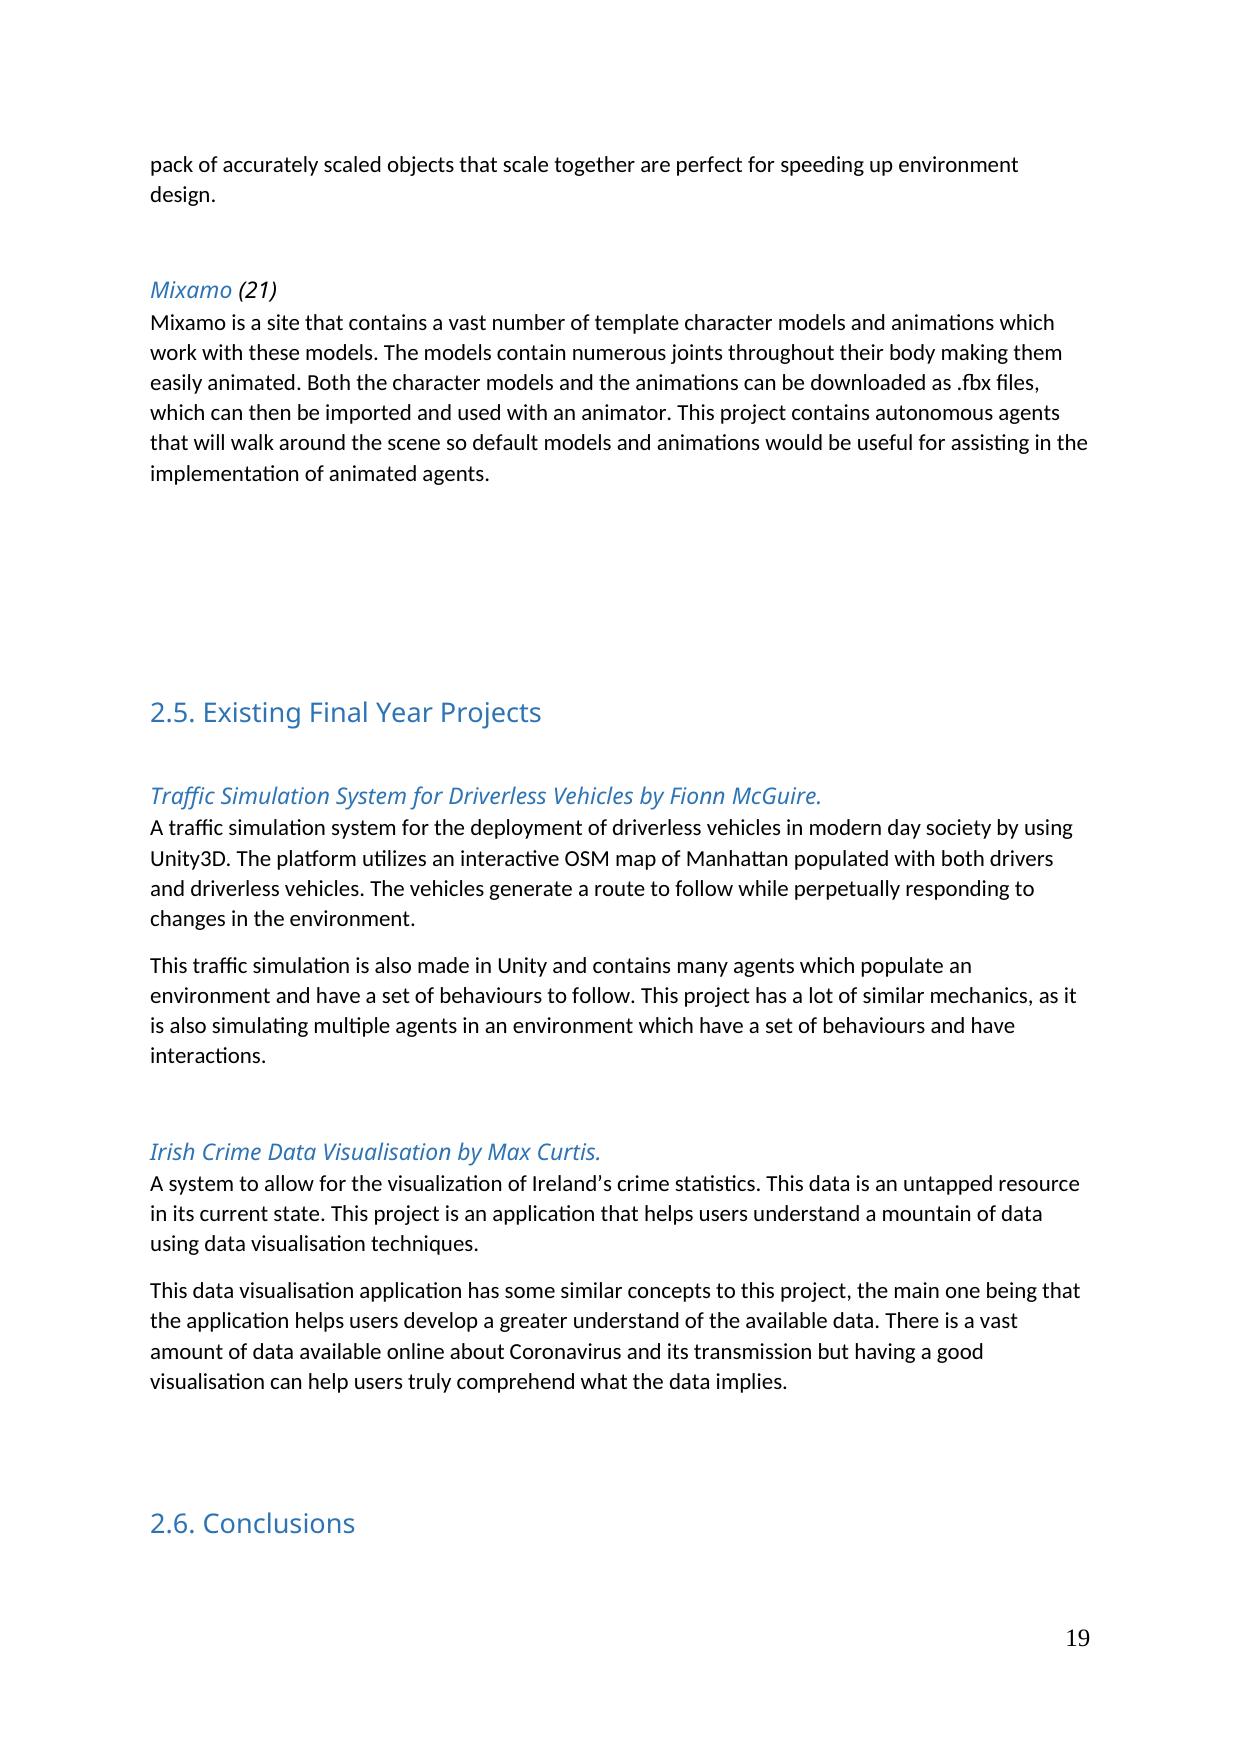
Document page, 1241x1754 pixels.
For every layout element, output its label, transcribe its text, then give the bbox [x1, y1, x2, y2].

text Mixamo is a site that contains a vast number of template character models and animations which work with these models. The models contain numerous joints throughout their body making them easily animated. Both the character models and the animations can be downloaded as .fbx files, which can then be imported and used with an animator. This project contains autonomous agents that will walk around the scene so default models and animations would be useful for assisting in the implementation of animated agents. [150, 308, 1090, 487]
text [150, 150, 1090, 208]
subtitle Irish Crime Data Visualisation by Max Curtis. [150, 1135, 1090, 1167]
subtitle 2.5. Existing Final Year Projects [150, 693, 1090, 730]
subtitle Traffic Simulation System for Driverless Vehicles by Fionn McGuire. [150, 780, 1090, 811]
text A system to allow for the visualization of Ireland’s crime statistics. This data is an untapped resource in its current state. This project is an application that helps users understand a mountain of data using data visualisation techniques. [150, 1169, 1090, 1258]
text This traffic simulation is also made in Unity and contains many agents which populate an environment and have a set of behaviours to follow. This project has a lot of similar mechanics, as it is also simulating multiple agents in an environment which have a set of behaviours and have interactions. [150, 951, 1090, 1070]
text A traffic simulation system for the deployment of driverless vehicles in modern day society by using Unity3D. The platform utilizes an interactive OSM map of Manhattan populated with both drivers and driverless vehicles. The vehicles generate a route to follow while perpetually responding to changes in the environment. [150, 813, 1090, 932]
subtitle Mixamo (21) [150, 274, 1090, 305]
text This data visualisation application has some similar concepts to this project, the main one being that the application helps users develop a greater understand of the available data. There is a vast amount of data available online about Coronavirus and its transmission but having a good visualisation can help users truly comprehend what the data implies. [150, 1276, 1090, 1395]
subtitle 2.6. Conclusions [150, 1505, 1090, 1542]
